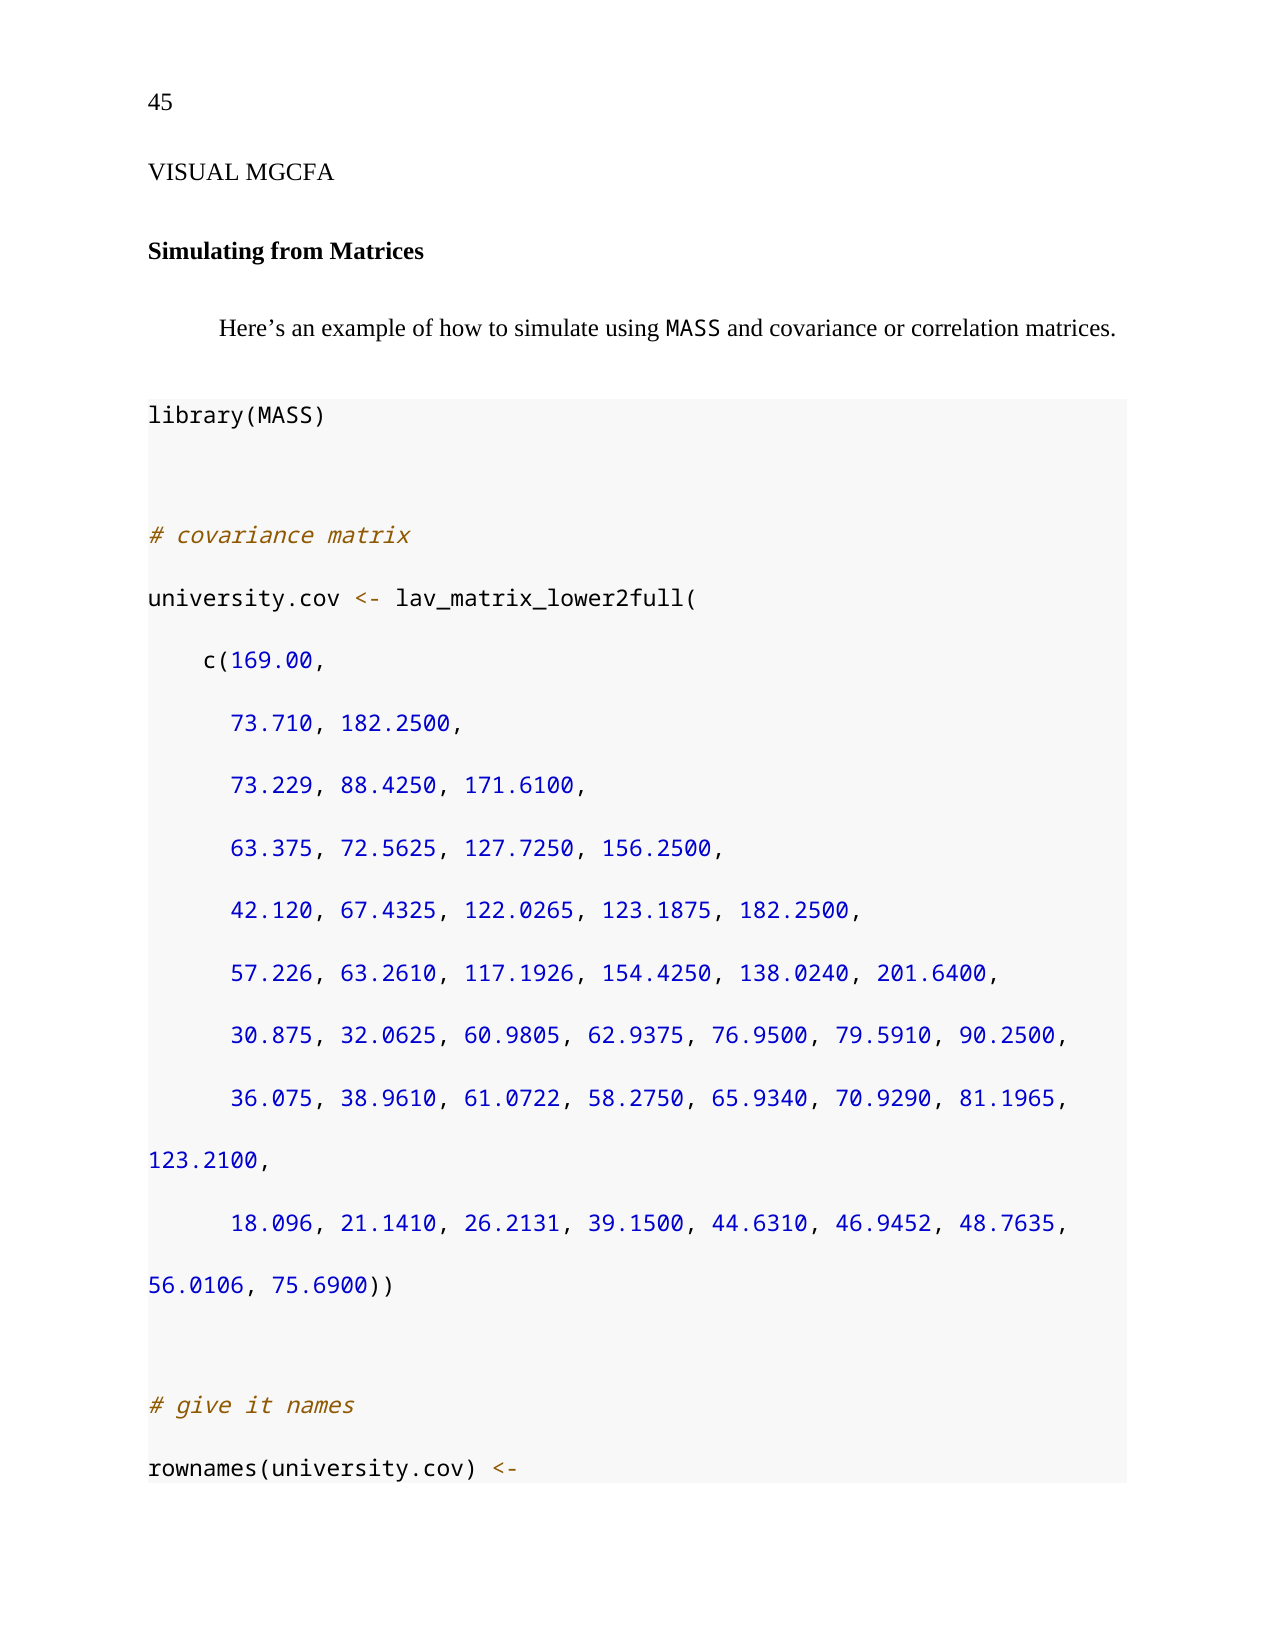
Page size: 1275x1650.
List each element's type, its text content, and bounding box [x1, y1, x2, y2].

subtitle Simulating from Matrices [148, 236, 1127, 264]
text Here’s an example of how to simulate using MASS and covariance or correlation matrices. [148, 312, 1127, 343]
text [148, 399, 1127, 1483]
